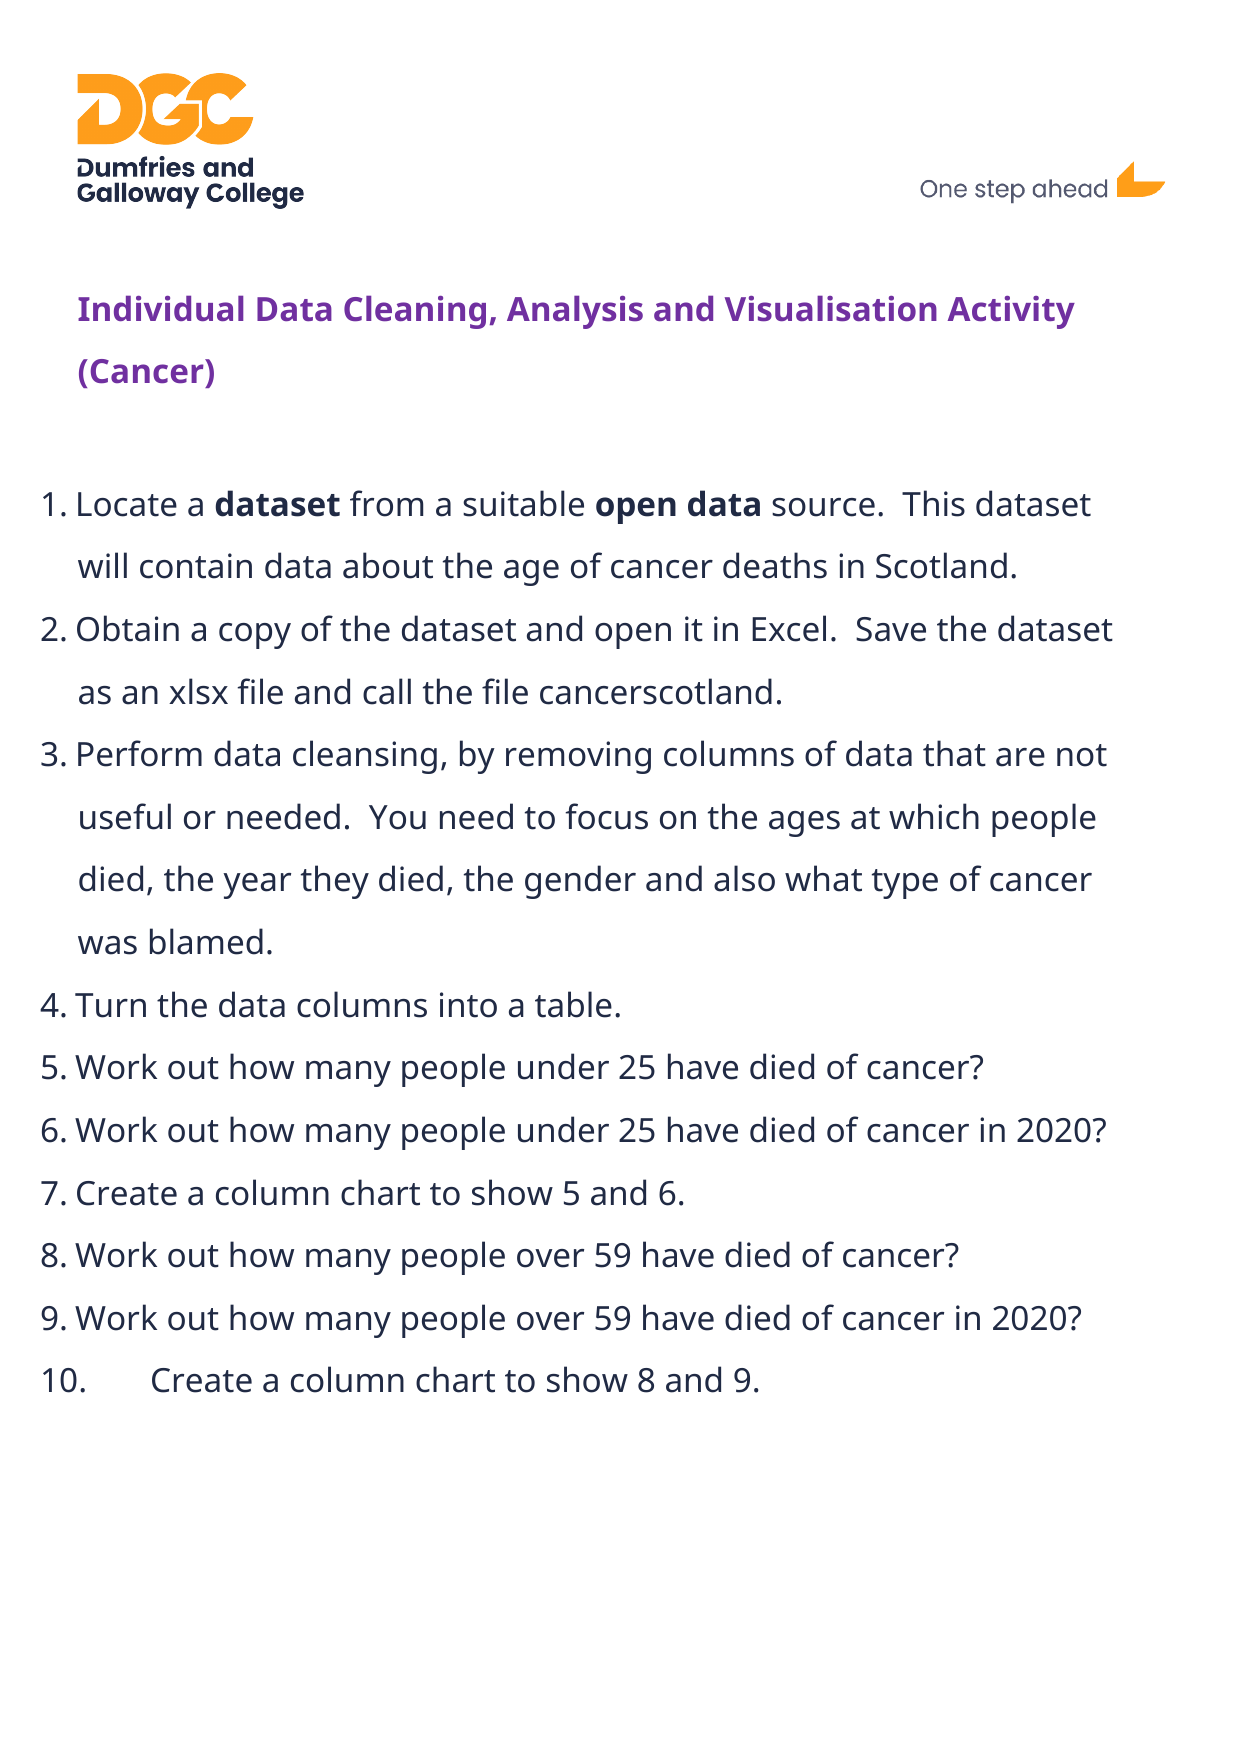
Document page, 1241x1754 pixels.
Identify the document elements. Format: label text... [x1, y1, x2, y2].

list Work out how many people over 59 have died of cancer in 2020? [40, 1294, 1131, 1340]
list Create a column chart to show 8 and 9. [40, 1357, 1131, 1402]
list Work out how many people over 59 have died of cancer? [40, 1232, 1131, 1277]
list Turn the data columns into a table. [40, 981, 1131, 1027]
list Work out how many people under 25 have died of cancer? [40, 1044, 1131, 1089]
list Obtain a copy of the dataset and open it in Excel. Save the dataset as an xlsx file and call the file cancerscotland. [40, 606, 1131, 714]
list Perform data cleansing, by removing columns of data that are not useful or needed. You need to focus on the ages at which people died, the year they died, the gender and also what type of cancer was blamed. [40, 731, 1131, 964]
picture [915, 157, 1170, 209]
list Create a column chart to show 5 and 6. [40, 1169, 1131, 1215]
list Locate a dataset from a suitable open data source. This dataset will contain data about the age of cancer deaths in Scotland. [40, 481, 1131, 589]
list Work out how many people under 25 have died of cancer in 2020? [40, 1107, 1131, 1152]
text Individual Data Cleaning, Analysis and Visualisation Activity (Cancer) [77, 286, 1131, 394]
picture [77, 73, 304, 209]
